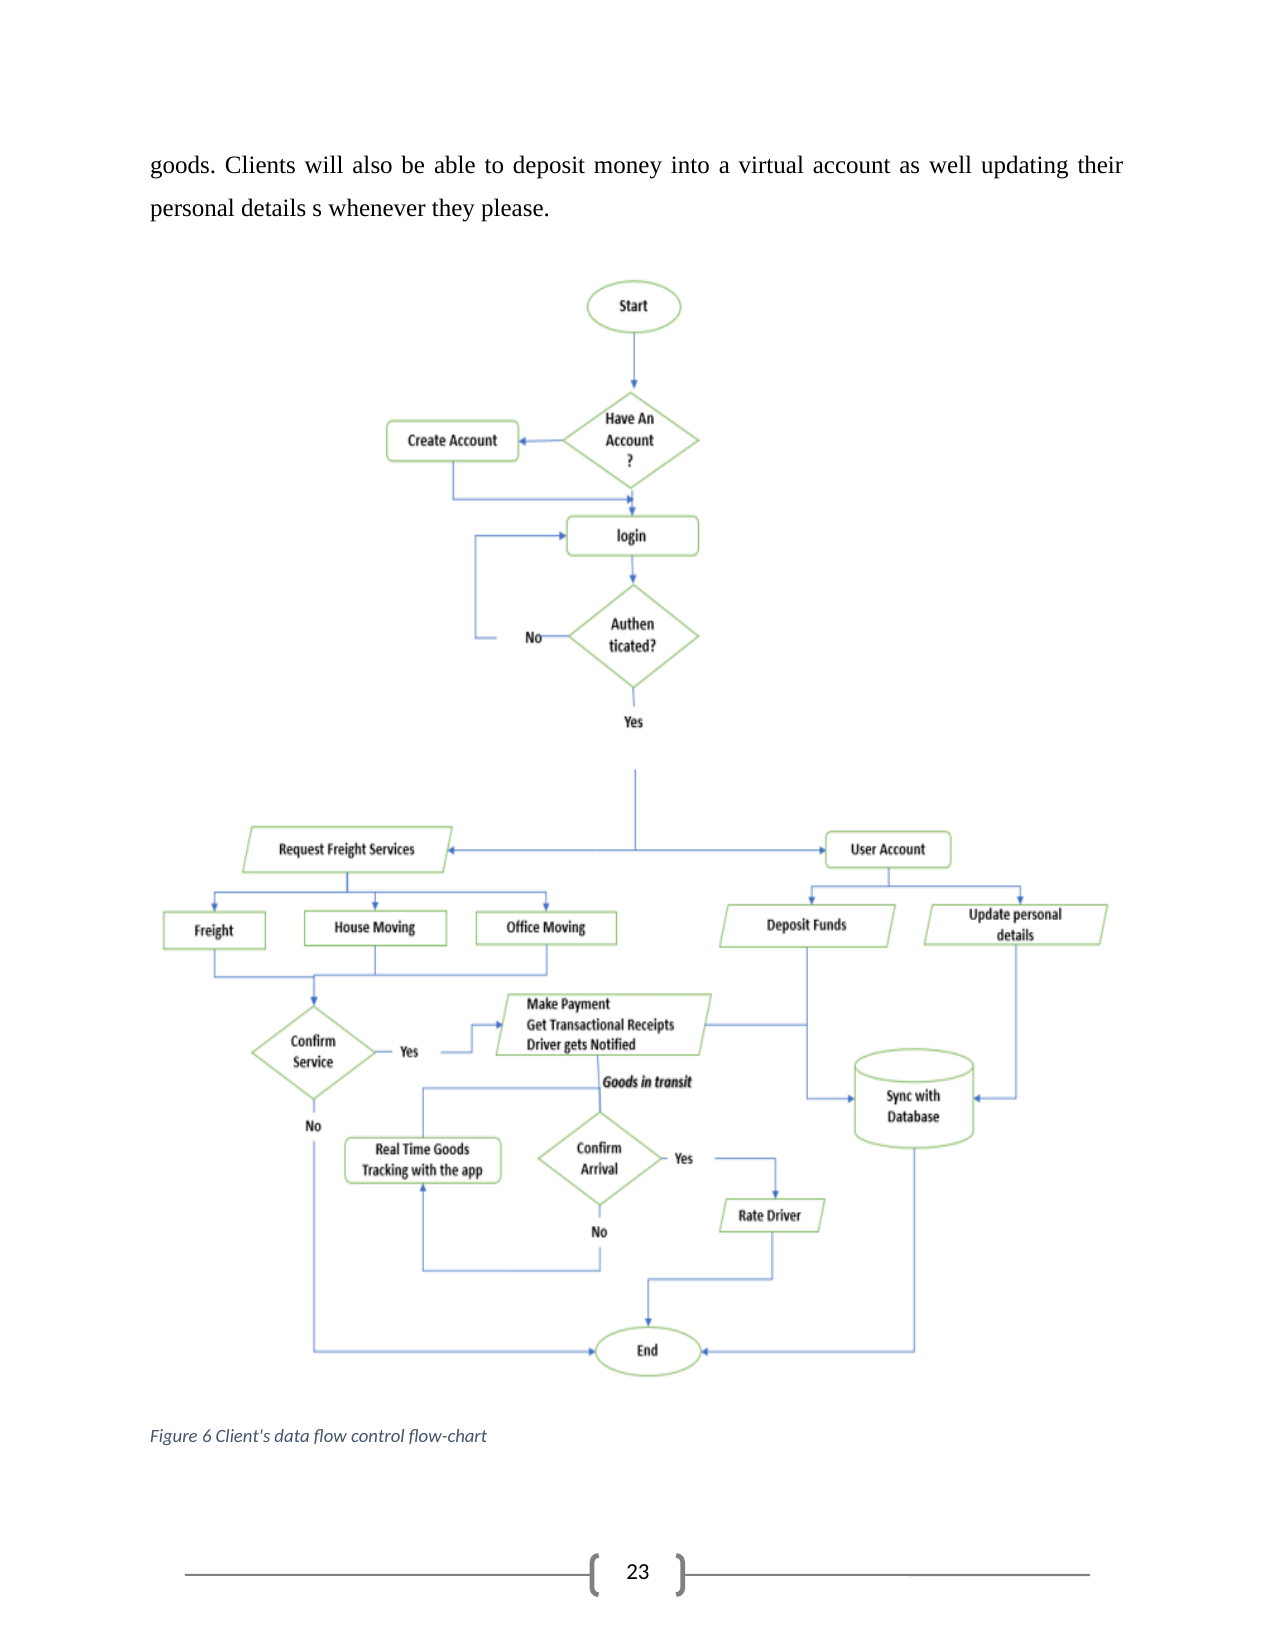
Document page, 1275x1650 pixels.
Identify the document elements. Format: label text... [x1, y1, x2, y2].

text Figure 6 Client's data flow control flow-chart [150, 1425, 1125, 1448]
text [150, 150, 1125, 222]
picture [150, 252, 1135, 1394]
